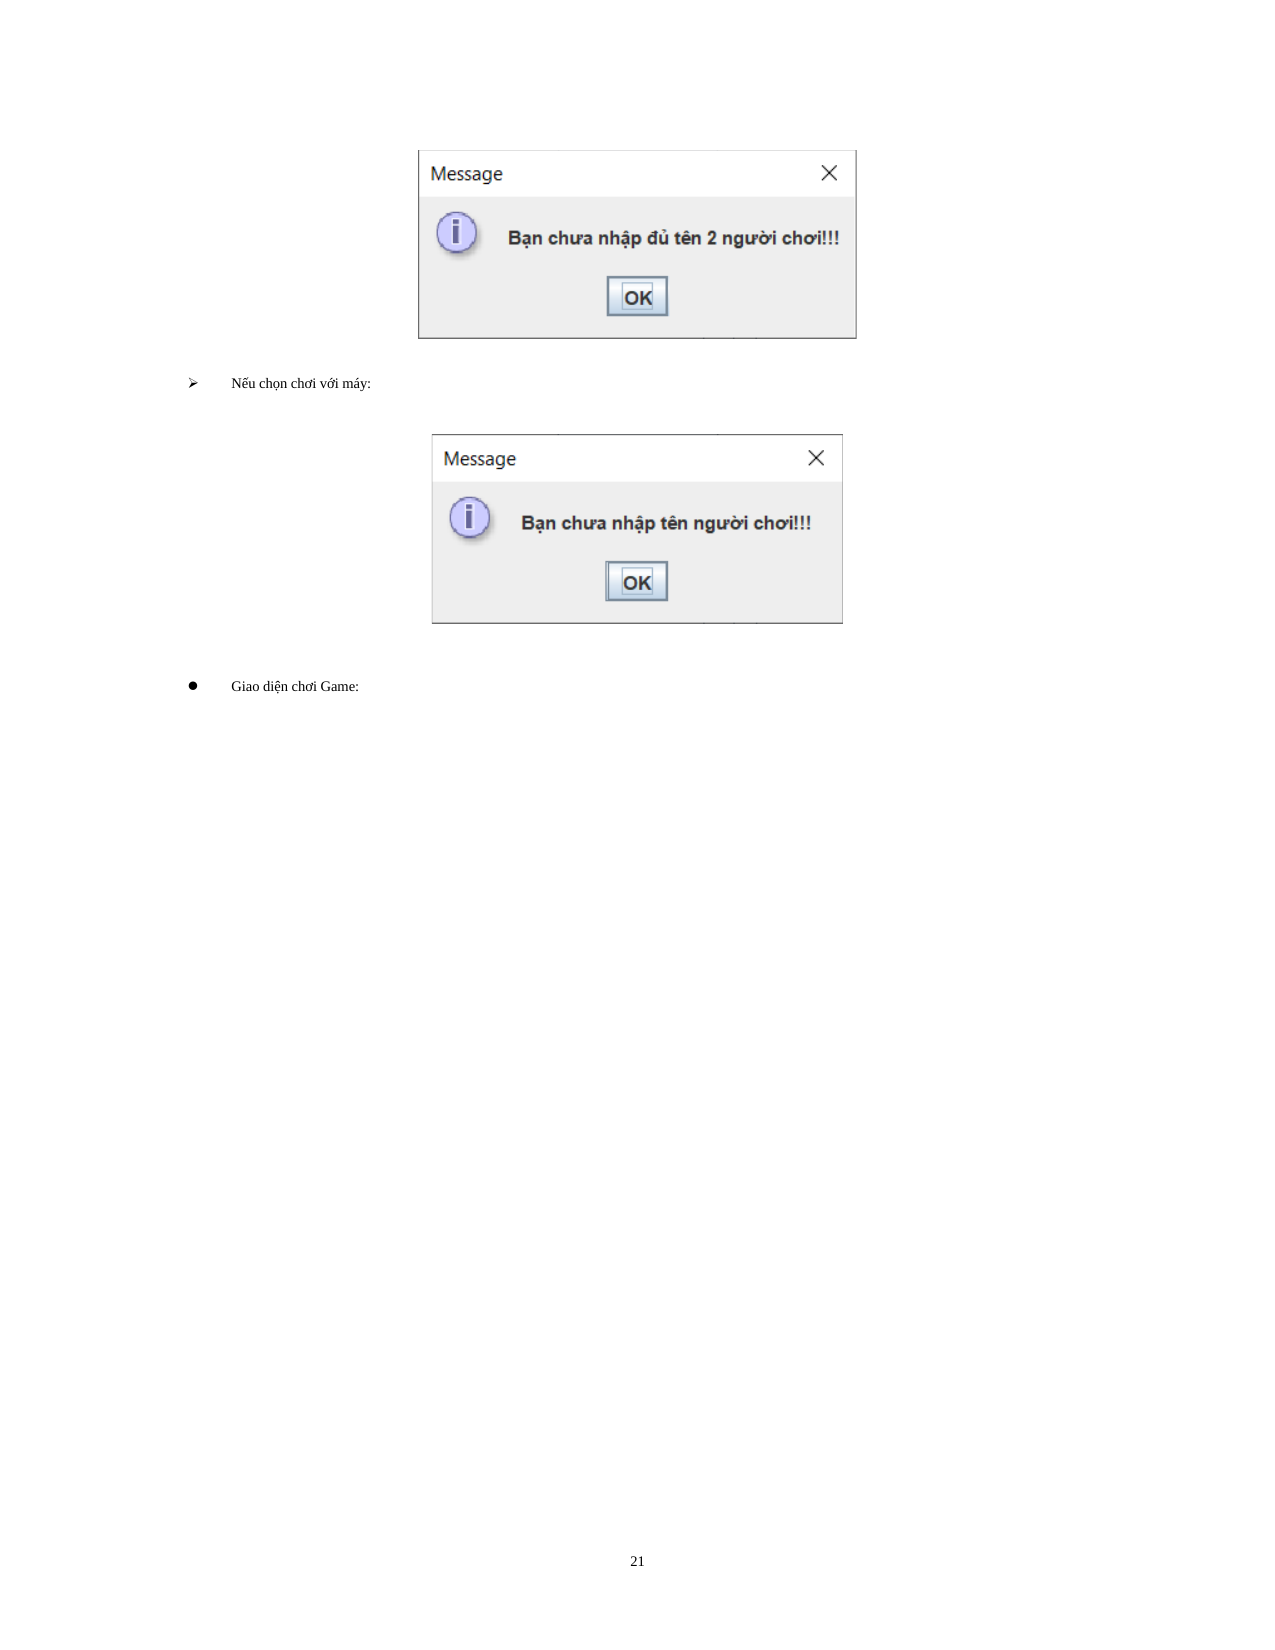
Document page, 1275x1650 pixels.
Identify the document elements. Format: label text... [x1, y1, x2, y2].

picture [431, 434, 843, 624]
picture [418, 150, 857, 339]
list Giao diện chơi Game: [187, 666, 1087, 694]
list Nếu chọn chơi với máy: [187, 363, 1087, 391]
